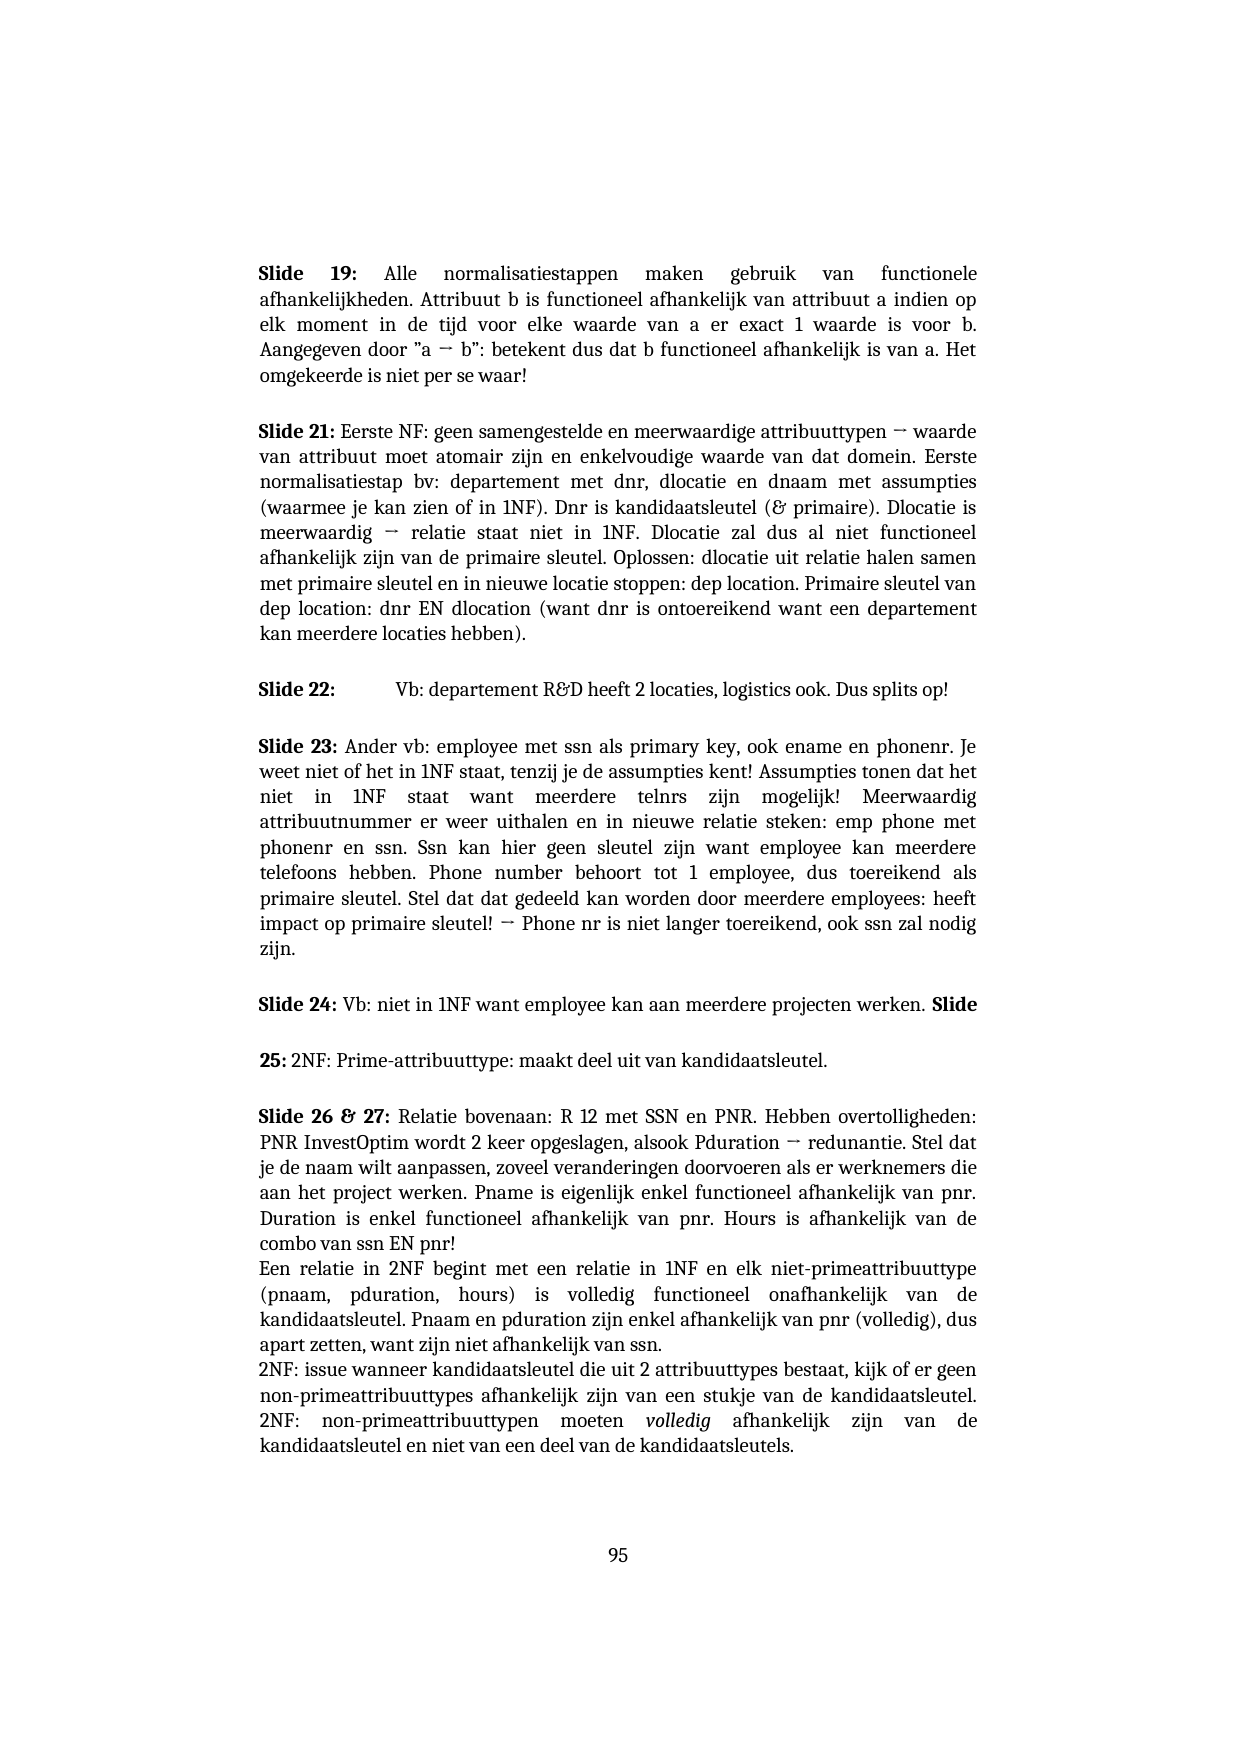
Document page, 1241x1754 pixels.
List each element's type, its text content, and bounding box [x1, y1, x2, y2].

text Een relatie in 2NF begint met een relatie in 1NF en elk niet-primeattribuuttype (pnaam, pduration, hours) is volledig functioneel onafhankelijk van de kandidaatsleutel. Pnaam en pduration zijn enkel afhankelijk van pnr (volledig), dus apart zetten, want zijn niet afhankelijk van ssn. [258, 1257, 978, 1357]
text 2NF: issue wanneer kandidaatsleutel die uit 2 attribuuttypes bestaat, kijk of er geen non-primeattribuuttypes afhankelijk zijn van een stukje van de kandidaatsleutel. 2NF: non-primeattribuuttypen moeten volledig afhankelijk zijn van de kandidaatsleutel en niet van een deel van de kandidaatsleutels. [258, 1358, 978, 1458]
text Slide 26 & 27: Relatie bovenaan: R 12 met SSN en PNR. Hebben overtolligheden: PNR InvestOptim wordt 2 keer opgeslagen, alsook Pduration → redunantie. Stel dat je de naam wilt aanpassen, zoveel veranderingen doorvoeren als er werknemers die aan het project werken. Pname is eigenlijk enkel functioneel afhankelijk van pnr. Duration is enkel functioneel afhankelijk van pnr. Hours is afhankelijk van de combo van ssn EN pnr! [258, 1105, 978, 1256]
text Slide 21: Eerste NF: geen samengestelde en meerwaardige attribuuttypen → waarde van attribuut moet atomair zijn en enkelvoudige waarde van dat domein. Eerste normalisatiestap bv: departement met dnr, dlocatie en dnaam met assumpties (waarmee je kan zien of in 1NF). Dnr is kandidaatsleutel (& primaire). Dlocatie is meerwaardig → relatie staat niet in 1NF. Dlocatie zal dus al niet functioneel afhankelijk zijn van de primaire sleutel. Oplossen: dlocatie uit relatie halen samen met primaire sleutel en in nieuwe locatie stoppen: dep location. Primaire sleutel van dep location: dnr EN dlocation (want dnr is ontoereikend want een departement kan meerdere locaties hebben). [258, 419, 978, 646]
text Slide 19: Alle normalisatiestappen maken gebruik van functionele afhankelijkheden. Attribuut b is functioneel afhankelijk van attribuut a indien op elk moment in de tijd voor elke waarde van a er exact 1 waarde is voor b. Aangegeven door ”a → b”: betekent dus dat b functioneel afhankelijk is van a. Het omgekeerde is niet per se waar! [258, 262, 978, 387]
text Slide 22: Vb: departement R&D heeft 2 locaties, logistics ook. Dus splits op! [258, 678, 1185, 702]
text Slide 24: Vb: niet in 1NF want employee kan aan meerdere projecten werken. Slide 25: 2NF: Prime-attribuuttype: maakt deel uit van kandidaatsleutel. [258, 993, 978, 1073]
text Slide 23: Ander vb: employee met ssn als primary key, ook ename en phonenr. Je weet niet of het in 1NF staat, tenzij je de assumpties kent! Assumpties tonen dat het niet in 1NF staat want meerdere telnrs zijn mogelijk! Meerwaardig attribuutnummer er weer uithalen en in nieuwe relatie steken: emp phone met phonenr en ssn. Ssn kan hier geen sleutel zijn want employee kan meerdere telefoons hebben. Phone number behoort tot 1 employee, dus toereikend als primaire sleutel. Stel dat dat gedeeld kan worden door meerdere employees: heeft impact op primaire sleutel! → Phone nr is niet langer toereikend, ook ssn zal nodig zijn. [258, 734, 978, 961]
